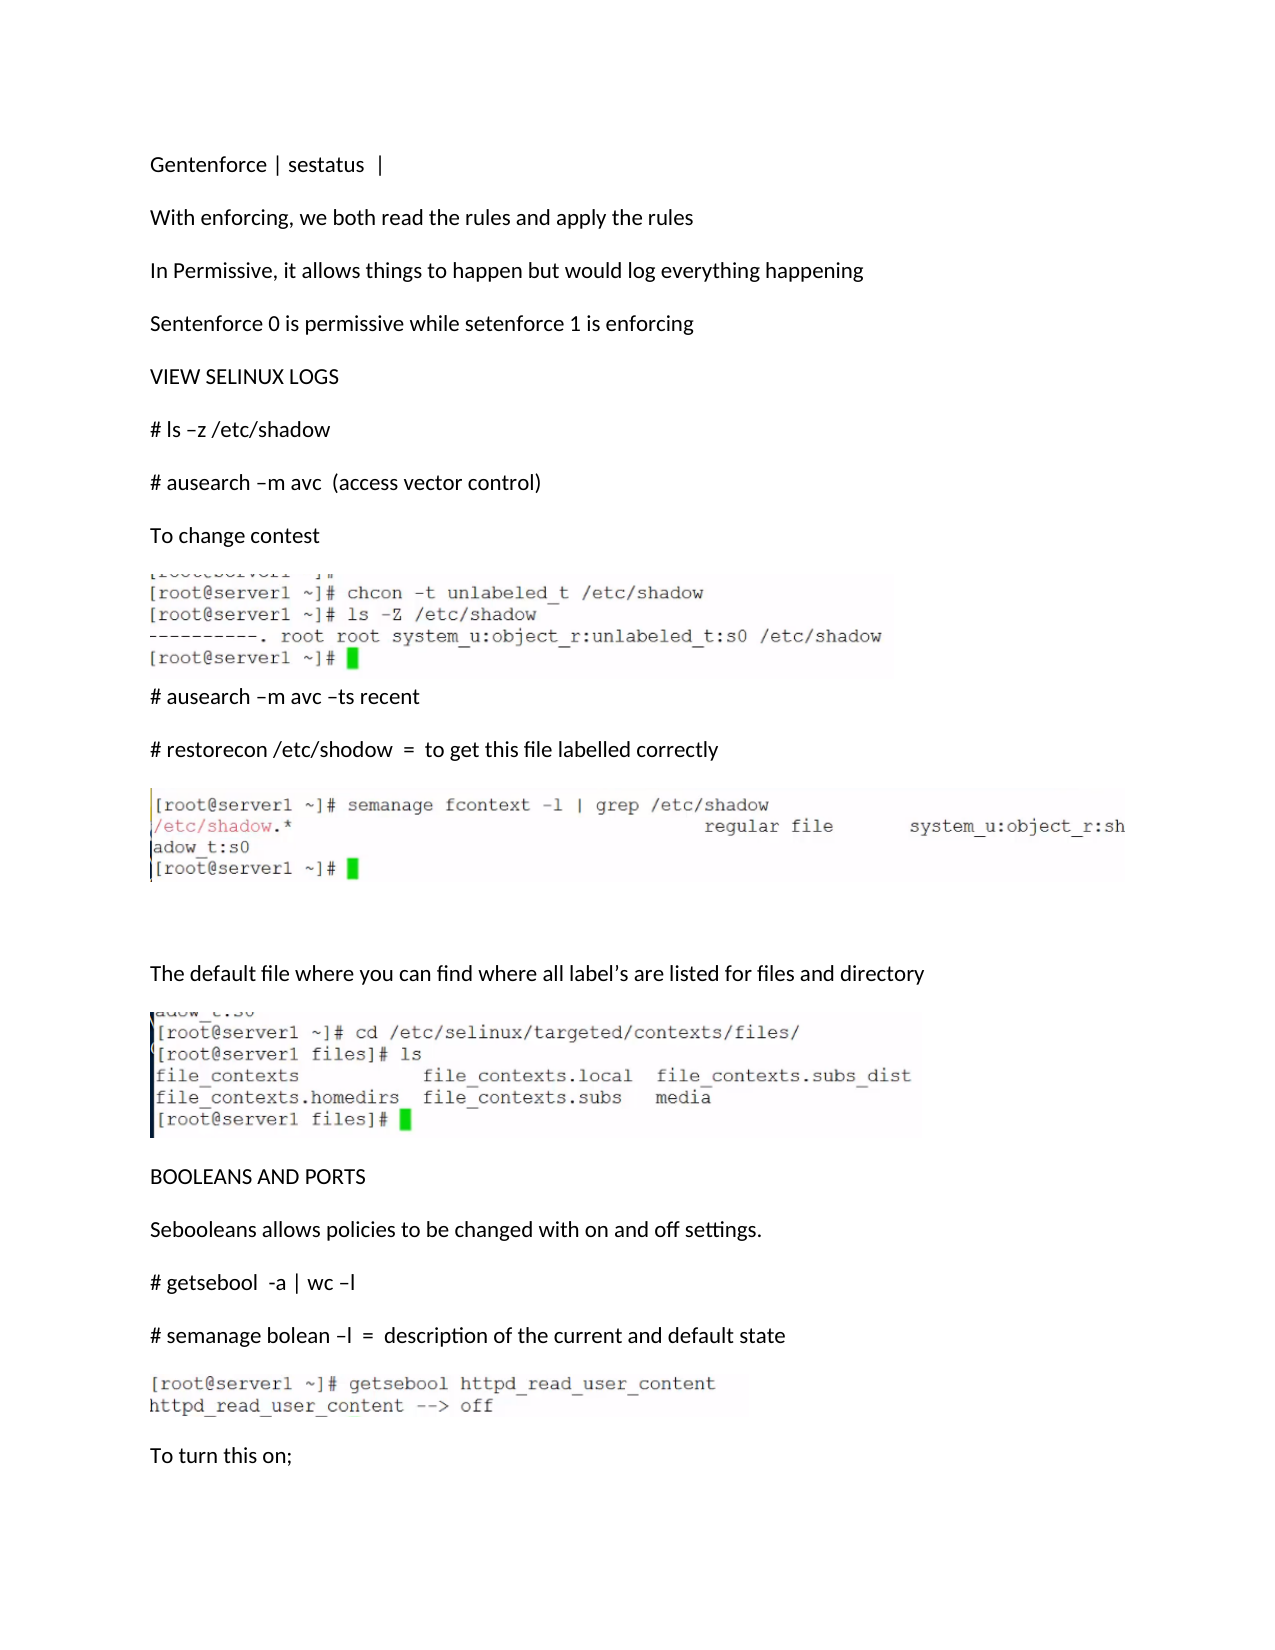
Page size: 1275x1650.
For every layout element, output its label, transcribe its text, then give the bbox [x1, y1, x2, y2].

text Sebooleans allows policies to be changed with on and off settings. [150, 1216, 1125, 1243]
text Sentenforce 0 is permissive while setenforce 1 is enforcing [150, 309, 1125, 337]
text # ausearch –m avc (access vector control) [150, 468, 1125, 496]
picture [150, 1012, 922, 1138]
text # ls –z /etc/shadow [150, 415, 1125, 443]
text Gentenforce | sestatus | [150, 150, 1125, 178]
text # restorecon /etc/shodow = to get this file labelled correctly [150, 736, 1125, 763]
text # getsebool -a | wc –l [150, 1268, 1125, 1297]
text # semanage bolean –l = description of the current and default state [150, 1322, 1125, 1349]
text In Permissive, it allows things to happen but would log everything happening [150, 256, 1125, 284]
text To change contest [150, 521, 1125, 549]
text To turn this on; [150, 1441, 1125, 1469]
text BOOLEANS AND PORTS [150, 1162, 1125, 1191]
text With enforcing, we both read the rules and apply the rules [150, 203, 1125, 231]
picture [150, 574, 894, 679]
picture [150, 788, 1125, 882]
text VIEW SELINUX LOGS [150, 362, 1125, 390]
picture [150, 1374, 749, 1417]
text The default file where you can find where all label’s are listed for files and directory [150, 959, 1125, 987]
